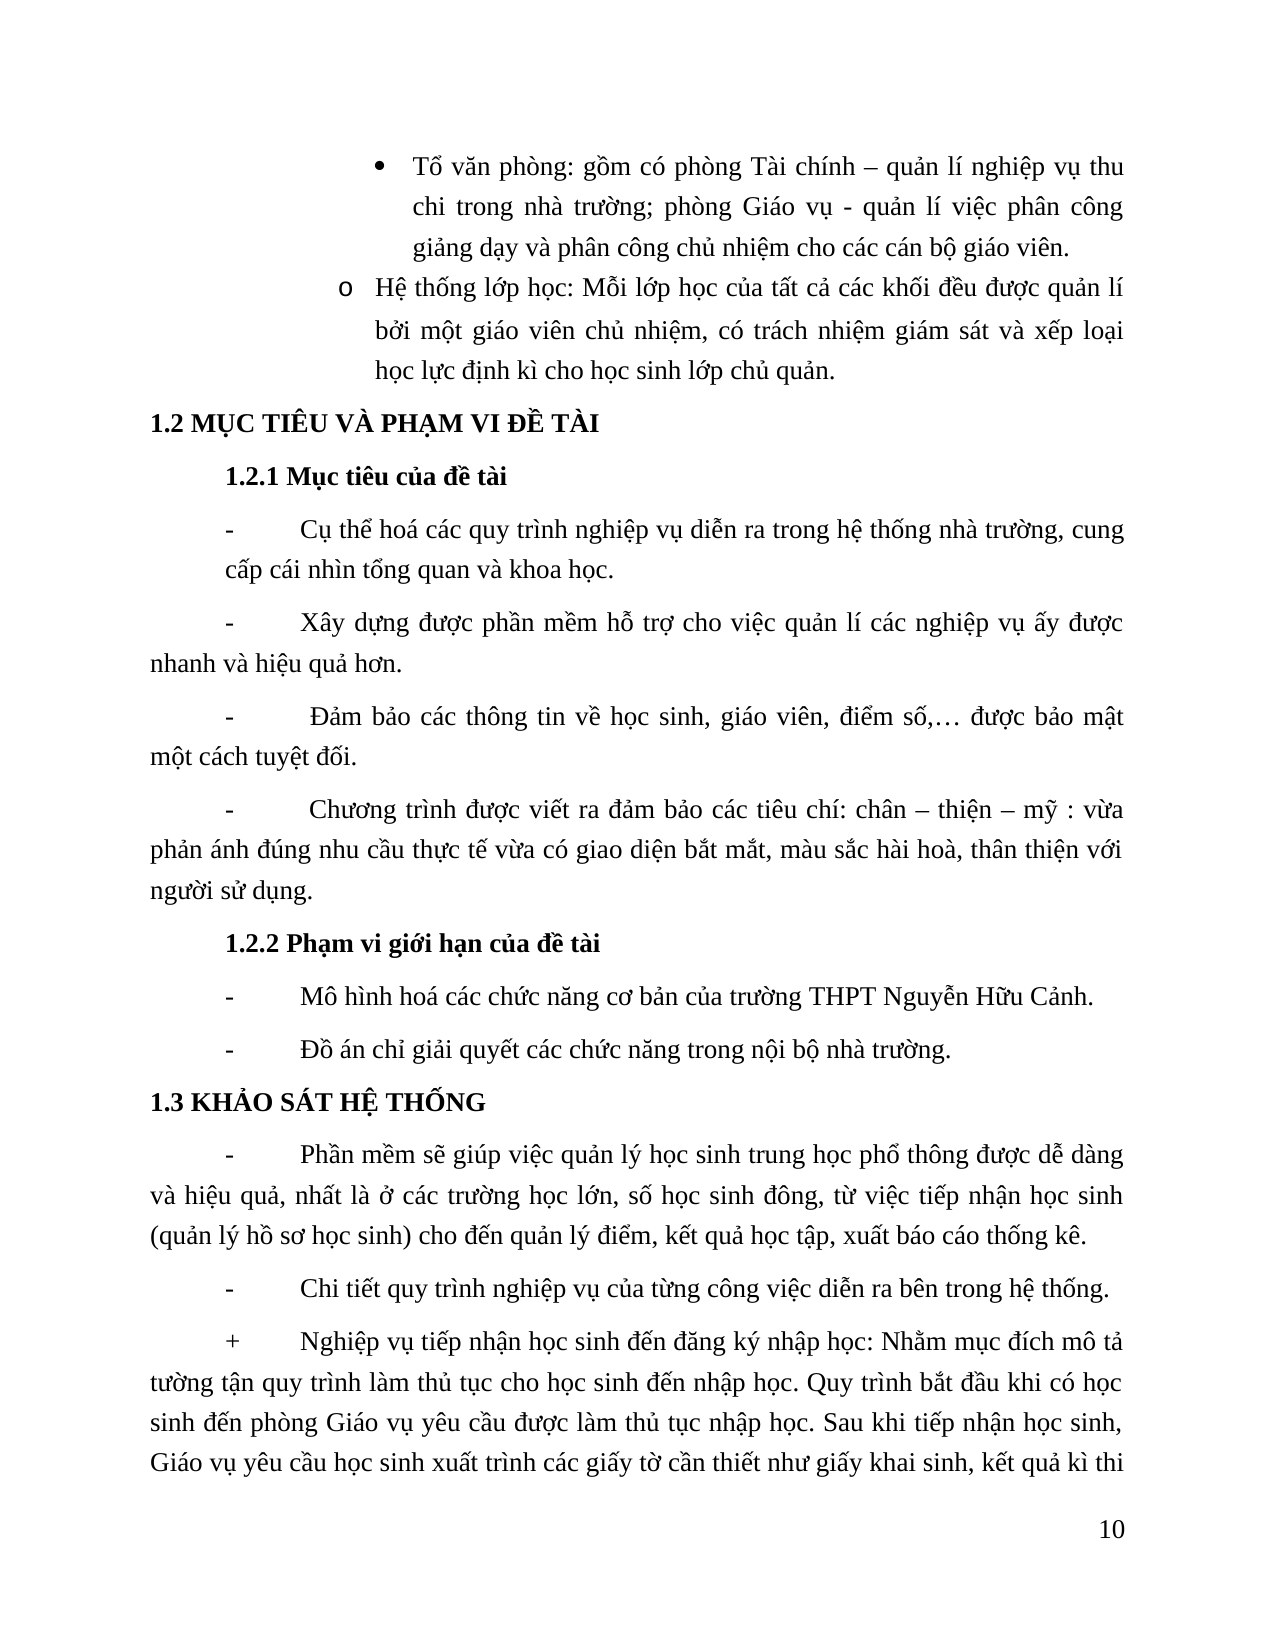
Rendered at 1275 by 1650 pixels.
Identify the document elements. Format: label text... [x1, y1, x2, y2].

subtitle Mục tiêu của đề tài [150, 460, 1125, 491]
text - Chương trình được viết ra đảm bảo các tiêu chí: chân – thiện – mỹ : vừa phản ánh đúng nhu cầu thực tế vừa có giao diện bắt mắt, màu sắc hài hoà, thân thiện với người sử dụng. [150, 793, 1125, 905]
subtitle MỤC TIÊU VÀ PHẠM VI ĐỀ TÀI [150, 407, 1125, 438]
text - Mô hình hoá các chức năng cơ bản của trường THPT Nguyễn Hữu Cảnh. [150, 980, 1125, 1011]
text - Cụ thể hoá các quy trình nghiệp vụ diễn ra trong hệ thống nhà trường, cung cấp cái nhìn tổng quan và khoa học. [225, 513, 1125, 585]
list Tổ văn phòng: gồm có phòng Tài chính – quản lí nghiệp vụ thu chi trong nhà trường; phòng Giáo vụ - quản lí việc phân công giảng dạy và phân công chủ nhiệm cho các cán bộ giáo viên. [375, 150, 1125, 262]
text - Đồ án chỉ giải quyết các chức năng trong nội bộ nhà trường. [150, 1033, 1125, 1064]
subtitle KHẢO SÁT HỆ THỐNG [150, 1086, 1125, 1117]
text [150, 1325, 1125, 1478]
list Hệ thống lớp học: Mỗi lớp học của tất cả các khối đều được quản lí bởi một giáo viên chủ nhiệm, có trách nhiệm giám sát và xếp loại học lực định kì cho học sinh lớp chủ quản. [337, 271, 1125, 386]
text - Chi tiết quy trình nghiệp vụ của từng công việc diễn ra bên trong hệ thống. [150, 1272, 1125, 1303]
subtitle Phạm vi giới hạn của đề tài [150, 927, 1125, 958]
text - Phần mềm sẽ giúp việc quản lý học sinh trung học phổ thông được dễ dàng và hiệu quả, nhất là ở các trường học lớn, số học sinh đông, từ việc tiếp nhận học sinh (quản lý hồ sơ học sinh) cho đến quản lý điểm, kết quả học tập, xuất báo cáo thống kê. [150, 1139, 1125, 1251]
text - Xây dựng được phần mềm hỗ trợ cho việc quản lí các nghiệp vụ ấy được nhanh và hiệu quả hơn. [150, 607, 1125, 678]
text - Đảm bảo các thông tin về học sinh, giáo viên, điểm số,… được bảo mật một cách tuyệt đối. [150, 700, 1125, 771]
